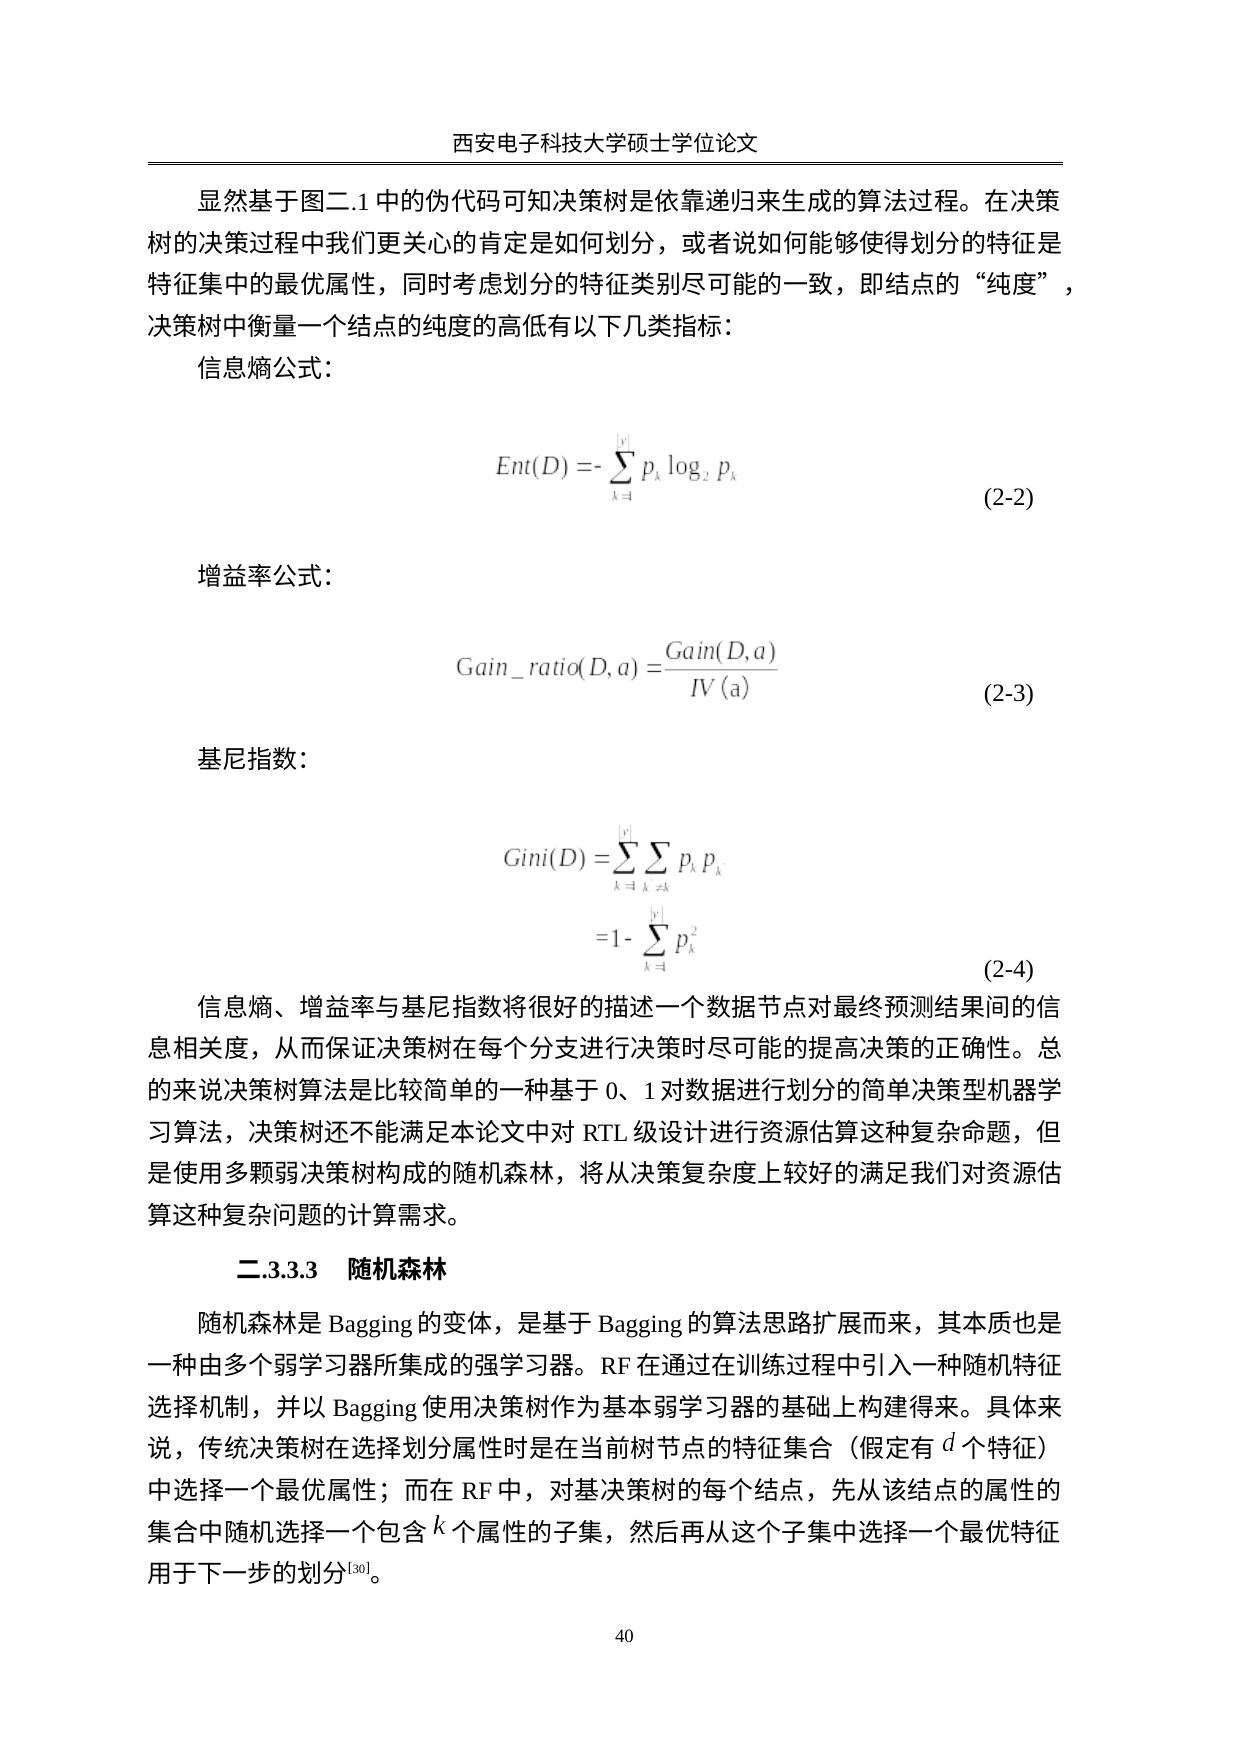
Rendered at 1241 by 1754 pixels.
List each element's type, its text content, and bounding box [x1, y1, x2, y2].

text 增益率公式： [148, 552, 1063, 594]
text 信息熵公式： [148, 344, 1063, 386]
text (2-3) [148, 636, 1063, 707]
text (2-4) [148, 819, 1063, 983]
text 基尼指数： [148, 736, 1063, 777]
subtitle 随机森林 [236, 1245, 1063, 1287]
text 信息熵、增益率与基尼指数将很好的描述一个数据节点对最终预测结果间的信息相关度，从而保证决策树在每个分支进行决策时尽可能的提高决策的正确性。总的来说决策树算法是比较简单的一种基于0、1对数据进行划分的简单决策型机器学习算法，决策树还不能满足本论文中对RTL级设计进行资源估算这种复杂命题，但是使用多颗弱决策树构成的随机森林，将从决策复杂度上较好的满足我们对资源估算这种复杂问题的计算需求。 [148, 983, 1063, 1233]
text (2-2) [148, 427, 1063, 511]
text 显然基于图2.23中的伪代码可知决策树是依靠递归来生成的算法过程。在决策树的决策过程中我们更关心的肯定是如何划分，或者说如何能够使得划分的特征是特征集中的最优属性，同时考虑划分的特征类别尽可能的一致，即结点的“纯度”，决策树中衡量一个结点的纯度的高低有以下几类指标： [148, 177, 1063, 344]
text 随机森林是Bagging的变体，是基于Bagging的算法思路扩展而来，其本质也是一种由多个弱学习器所集成的强学习器。RF在通过在训练过程中引入一种随机特征选择机制，并以Bagging使用决策树作为基本弱学习器的基础上构建得来。具体来说，传统决策树在选择划分属性时是在当前树节点的特征集合（假定有个特征）中选择一个最优属性；而在RF中，对基决策树的每个结点，先从该结点的属性的集合中随机选择一个包含个属性的子集，然后再从这个子集中选择一个最优特征用于下一步的划分[30]。 [148, 1299, 1063, 1591]
